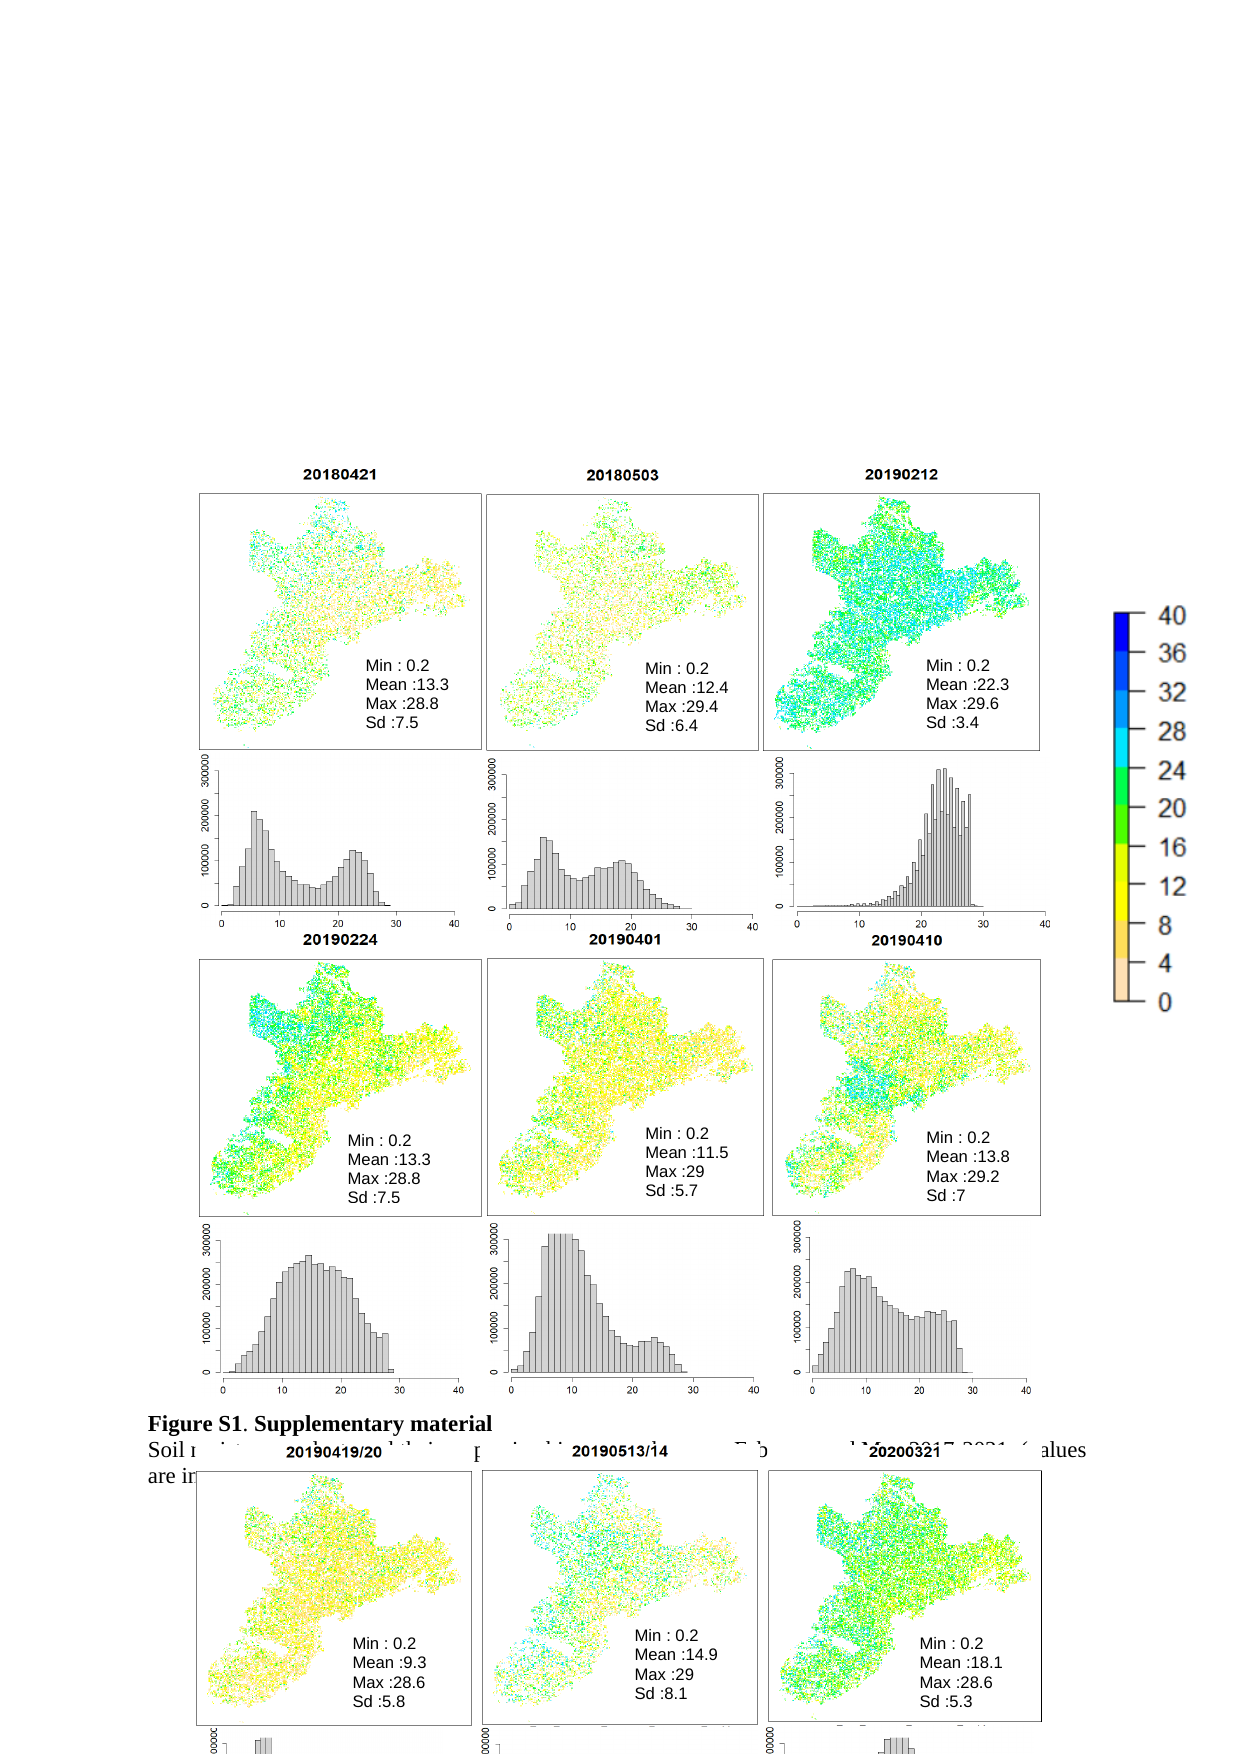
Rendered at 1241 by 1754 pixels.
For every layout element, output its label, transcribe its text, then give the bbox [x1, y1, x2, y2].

picture [774, 757, 1050, 930]
picture [764, 1725, 1035, 1754]
picture [485, 757, 758, 931]
picture [769, 931, 1044, 1218]
picture [480, 1444, 760, 1754]
picture [199, 753, 460, 930]
picture [485, 932, 766, 1218]
picture [487, 1222, 760, 1396]
picture [767, 1445, 1043, 1724]
picture [195, 1445, 475, 1754]
text Figure S1. Supplementary material [148, 1410, 1093, 1436]
picture [485, 468, 760, 752]
picture [1107, 600, 1196, 1015]
picture [197, 932, 483, 1217]
picture [197, 468, 483, 752]
picture [791, 1220, 1032, 1396]
picture [200, 1223, 464, 1397]
text Soil moisture products and their respective histograms between February and May 2017-2021. (values are in vol.%) [148, 1436, 1093, 1515]
picture [761, 468, 1041, 752]
